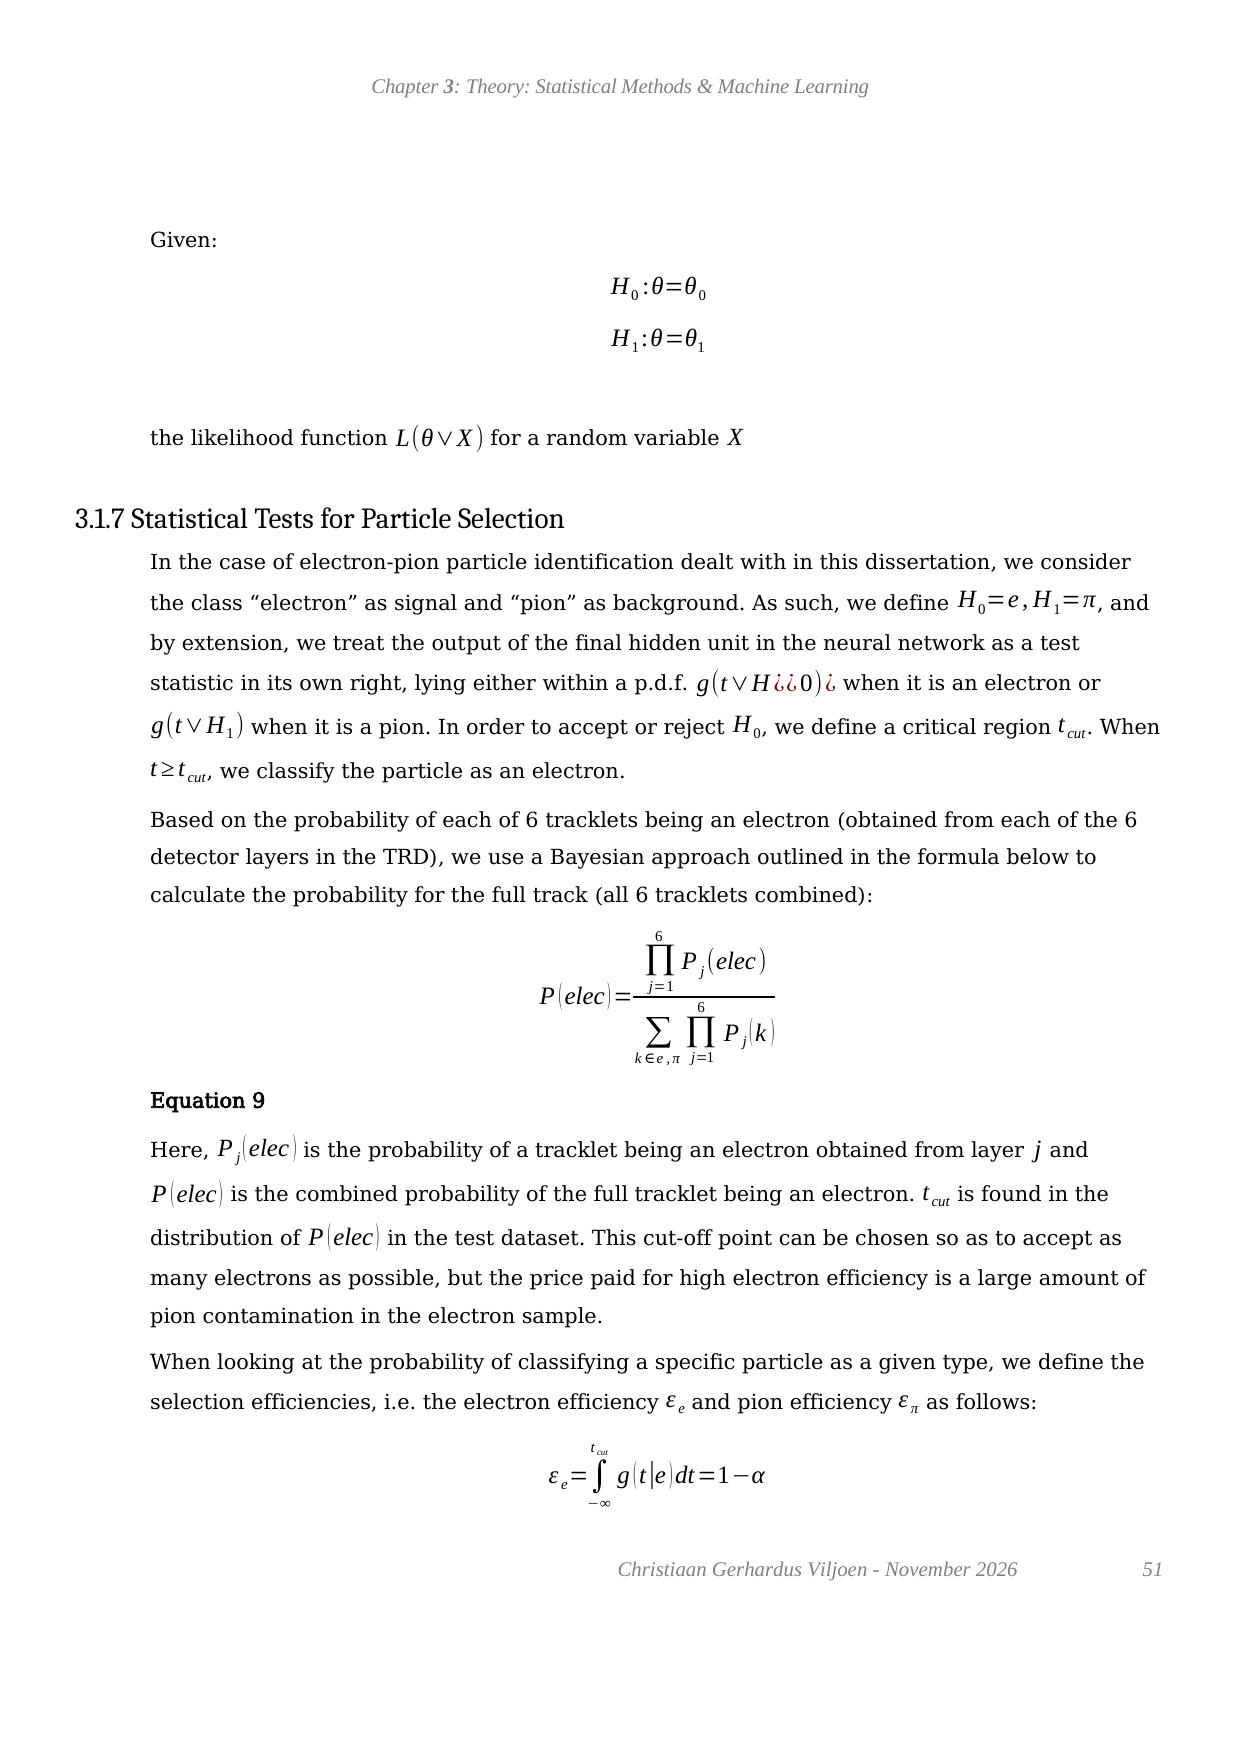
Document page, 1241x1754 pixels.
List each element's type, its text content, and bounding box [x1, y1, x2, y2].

text When looking at the probability of classifying a specific particle as a given type, we define the selection efficiencies, i.e. the electron efficiency and pion efficiency as follows: [150, 1348, 1165, 1417]
subtitle Statistical Tests for Particle Selection [75, 503, 1165, 536]
text the likelihood function for a random variable [150, 423, 1165, 453]
text Given: [150, 227, 1165, 252]
text Here, is the probability of a tracklet being an electron obtained from layer and is the combined probability of the full tracklet being an electron. is found in the distribution of in the test dataset. This cut-off point can be chosen so as to accept as many electrons as possible, but the price paid for high electron efficiency is a large amount of pion contamination in the electron sample. [150, 1133, 1165, 1328]
text Equation 9 [150, 1087, 1165, 1112]
text Based on the probability of each of 6 tracklets being an electron (obtained from each of the 6 detector layers in the TRD), we use a Bayesian approach outlined in the formula below to calculate the probability for the full track (all 6 tracklets combined): [150, 807, 1165, 907]
text In the case of electron-pion particle identification dealt with in this dissertation, we consider the class “electron” as signal and “pion” as background. As such, we define , and by extension, we treat the output of the final hidden unit in the neural network as a test statistic in its own right, lying either within a p.d.f. when it is an electron or when it is a pion. In order to accept or reject , we define a critical region . When , we classify the particle as an electron. [150, 549, 1165, 786]
